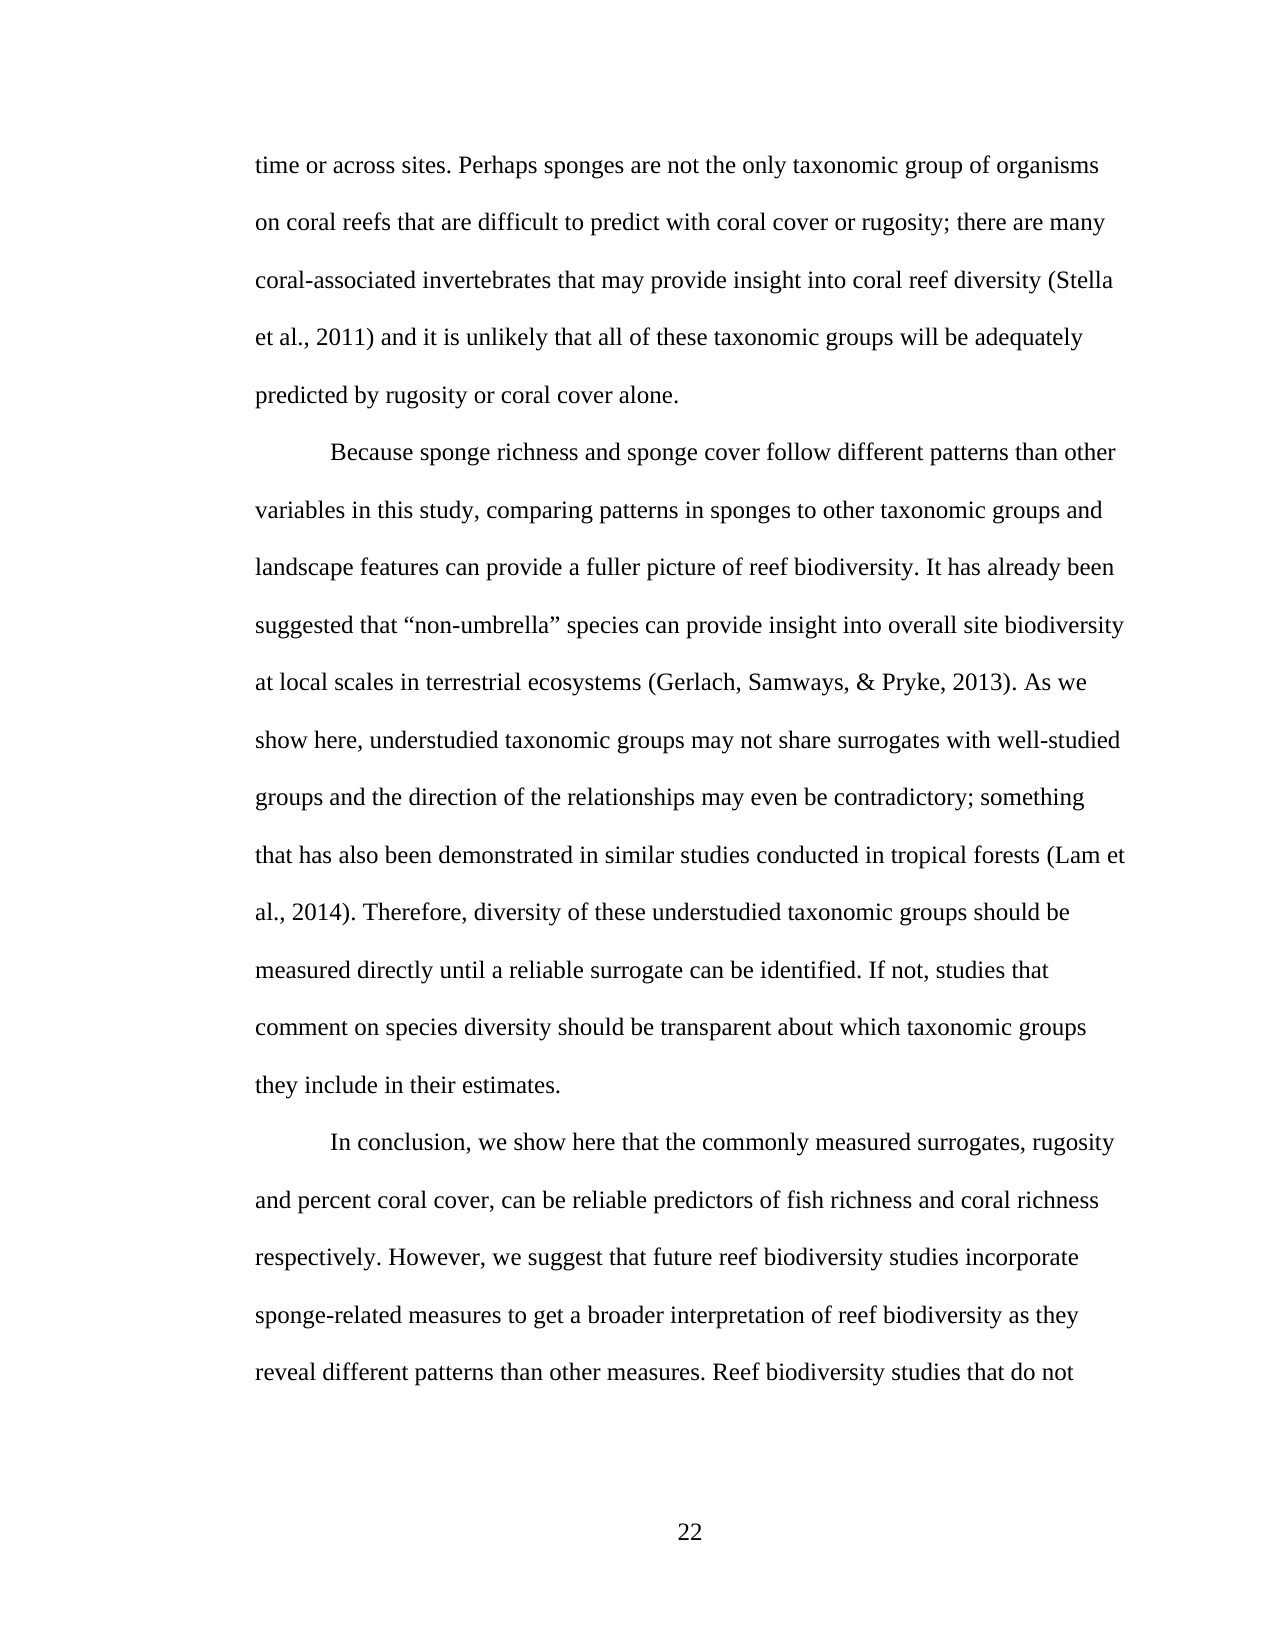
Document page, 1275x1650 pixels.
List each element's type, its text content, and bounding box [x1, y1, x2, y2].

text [255, 1127, 1125, 1386]
text Because sponge richness and sponge cover follow different patterns than other variables in this study, comparing patterns in sponges to other taxonomic groups and landscape features can provide a fuller picture of reef biodiversity. It has already been suggested that “non-umbrella” species can provide insight into overall site biodiversity at local scales in terrestrial ecosystems (Gerlach, Samways, & Pryke, 2013). As we show here, understudied taxonomic groups may not share surrogates with well-studied groups and the direction of the relationships may even be contradictory; something that has also been demonstrated in similar studies conducted in tropical forests (Lam et al., 2014). Therefore, diversity of these understudied taxonomic groups should be measured directly until a reliable surrogate can be identified. If not, studies that comment on species diversity should be transparent about which taxonomic groups they include in their estimates. [255, 437, 1125, 1099]
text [255, 150, 1125, 409]
